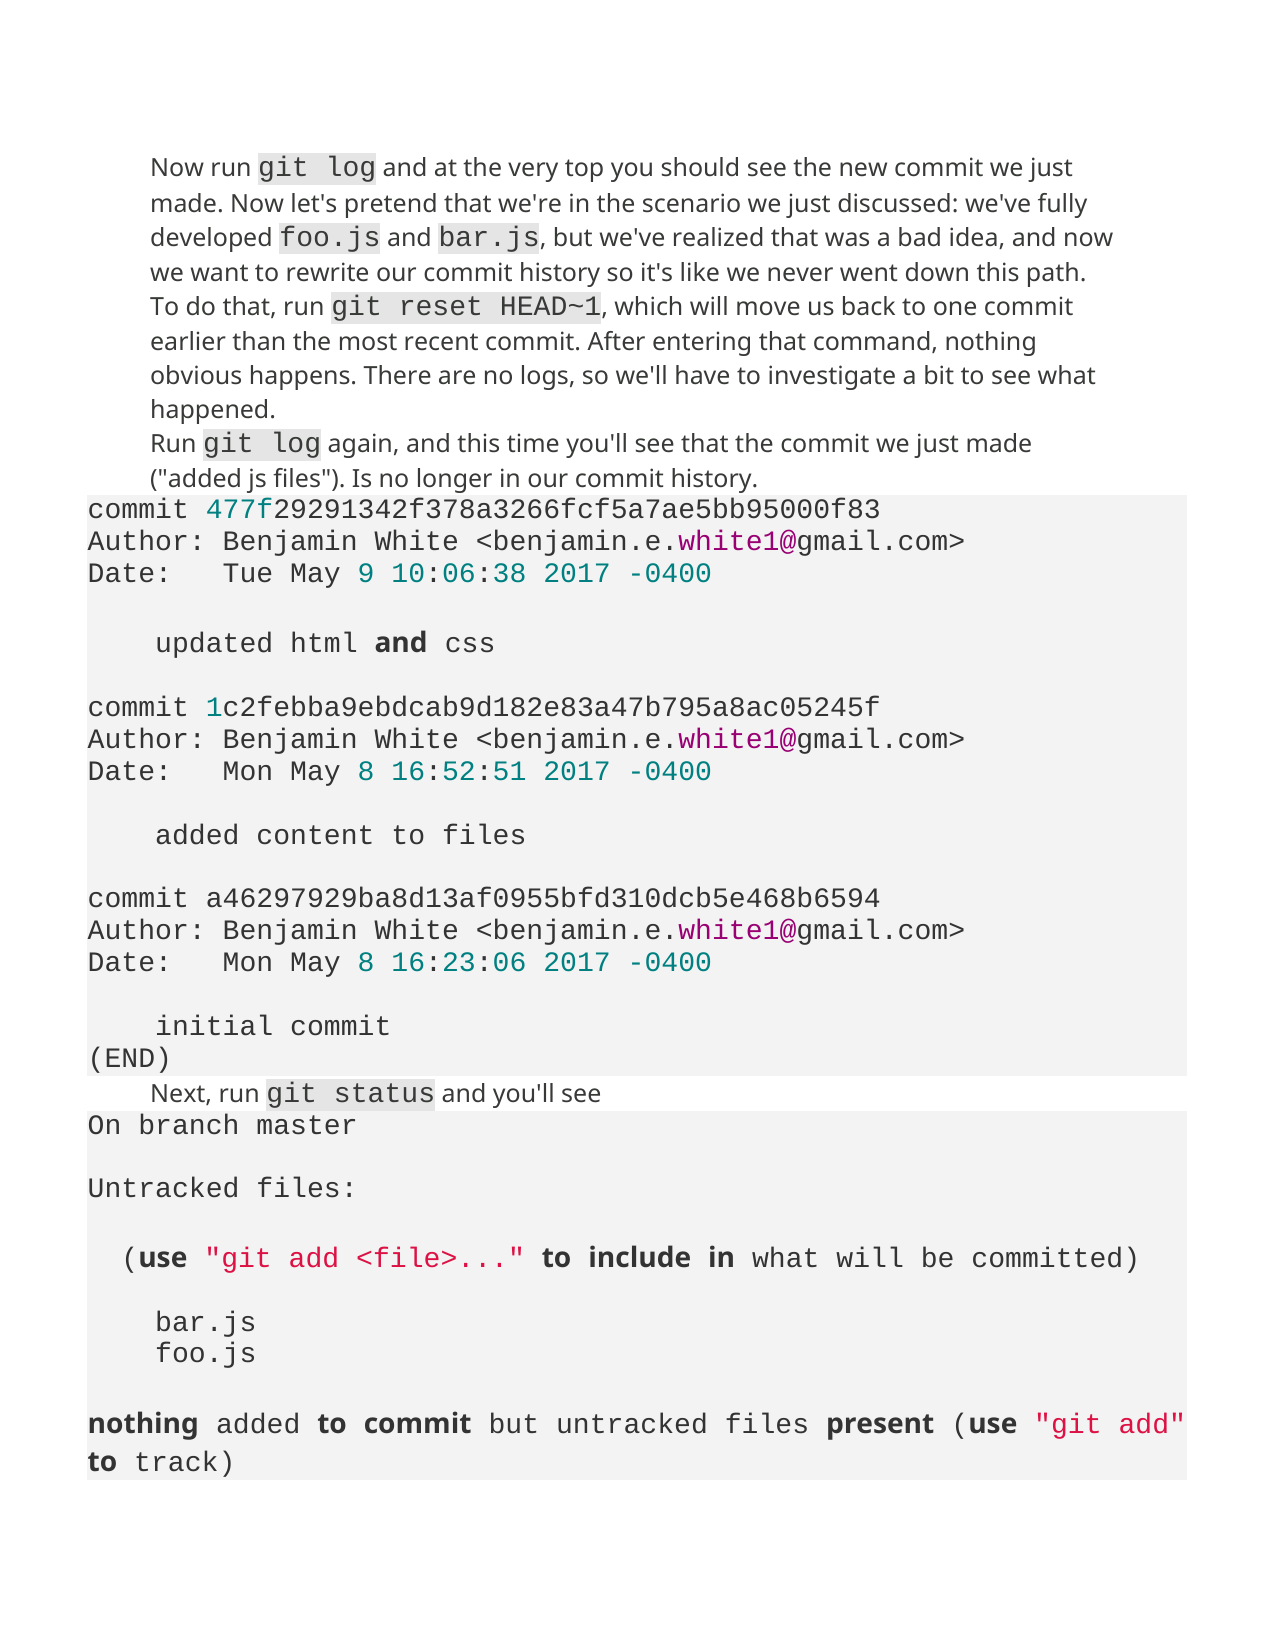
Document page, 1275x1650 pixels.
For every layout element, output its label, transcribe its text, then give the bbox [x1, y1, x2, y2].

text (use "git add <file>..." to include in what will be committed) [87, 1237, 1187, 1276]
text Date: Mon May 8 16:52:51 2017 -0400 [87, 757, 1187, 789]
text To do that, run git reset HEAD~1, which will move us back to one commit earlier than the most recent commit. After entering that command, nothing obvious happens. There are no logs, so we'll have to investigate a bit to see what happened. [150, 288, 1125, 426]
text commit a46297929ba8d13af0955bfd310dcb5e468b6594 [87, 884, 1187, 916]
text Author: Benjamin White <benjamin.e.white1@gmail.com> [87, 527, 1187, 559]
text Now run git log and at the very top you should see the new commit we just made. Now let's pretend that we're in the scenario we just discussed: we've fully developed foo.js and bar.js, but we've realized that was a bad idea, and now we want to rewrite our commit history so it's like we never went down this path. [150, 150, 1125, 288]
text On branch master [87, 1111, 1187, 1143]
text Date: Mon May 8 16:23:06 2017 -0400 [87, 948, 1187, 980]
text initial commit [87, 1012, 1187, 1044]
text commit 477f29291342f378a3266fcf5a7ae5bb95000f83 [87, 495, 1187, 527]
text Date: Tue May 9 10:06:38 2017 -0400 [87, 559, 1187, 591]
text updated html and css [87, 623, 1187, 661]
text Author: Benjamin White <benjamin.e.white1@gmail.com> [87, 916, 1187, 948]
text Next, run git status and you'll see [150, 1076, 1125, 1111]
text (END) [87, 1044, 1187, 1076]
text added content to files [87, 821, 1187, 852]
text foo.js [87, 1339, 1187, 1371]
text bar.js [87, 1307, 1187, 1339]
text Author: Benjamin White <benjamin.e.white1@gmail.com> [87, 725, 1187, 757]
text nothing added to commit but untracked files present (use "git add" to track) [87, 1403, 1187, 1480]
text Untracked files: [87, 1174, 1187, 1206]
text Run git log again, and this time you'll see that the commit we just made ("added js files"). Is no longer in our commit history. [150, 426, 1125, 495]
text commit 1c2febba9ebdcab9d182e83a47b795a8ac05245f [87, 693, 1187, 725]
